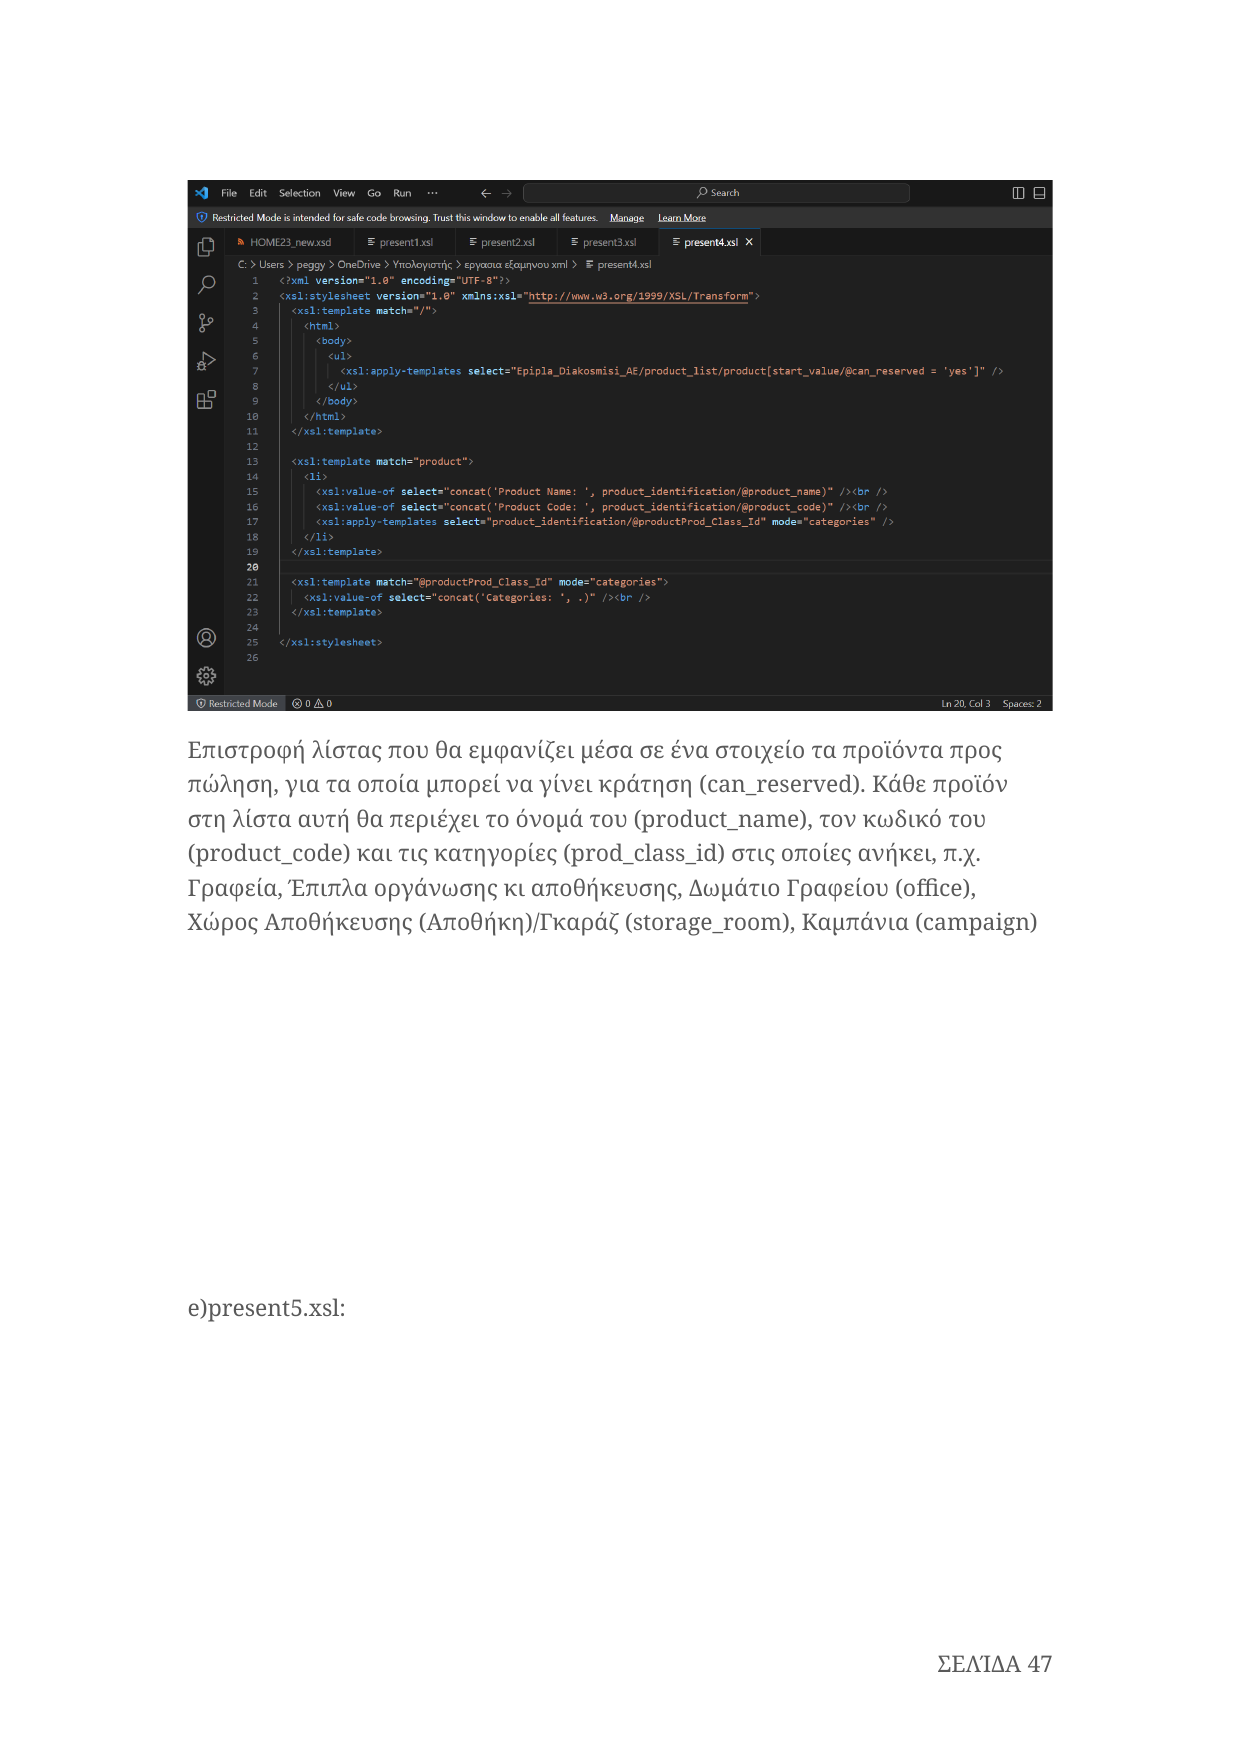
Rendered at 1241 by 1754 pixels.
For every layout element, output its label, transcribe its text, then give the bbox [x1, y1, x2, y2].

picture [187, 180, 1053, 711]
text e)present5.xsl: [187, 1292, 1053, 1324]
text Επιστροφή λίστας που θα εμφανίζει μέσα σε ένα στοιχείο τα προϊόντα προς πώληση, για τα οποία μπορεί να γίνει κράτηση (can_reserved). Κάθε προϊόν στη λίστα αυτή θα περιέχει το όνομά του (product_name), τον κωδικό του (product_code) και τις κατηγορίες (prod_class_id) στις οποίες ανήκει, π.χ. Γραφεία, Έπιπλα οργάνωσης κι αποθήκευσης, Δωμάτιο Γραφείου (office), Χώρος Αποθήκευσης (Αποθήκη)/Γκαράζ (storage_room), Καμπάνια (campaign) [187, 734, 1053, 937]
